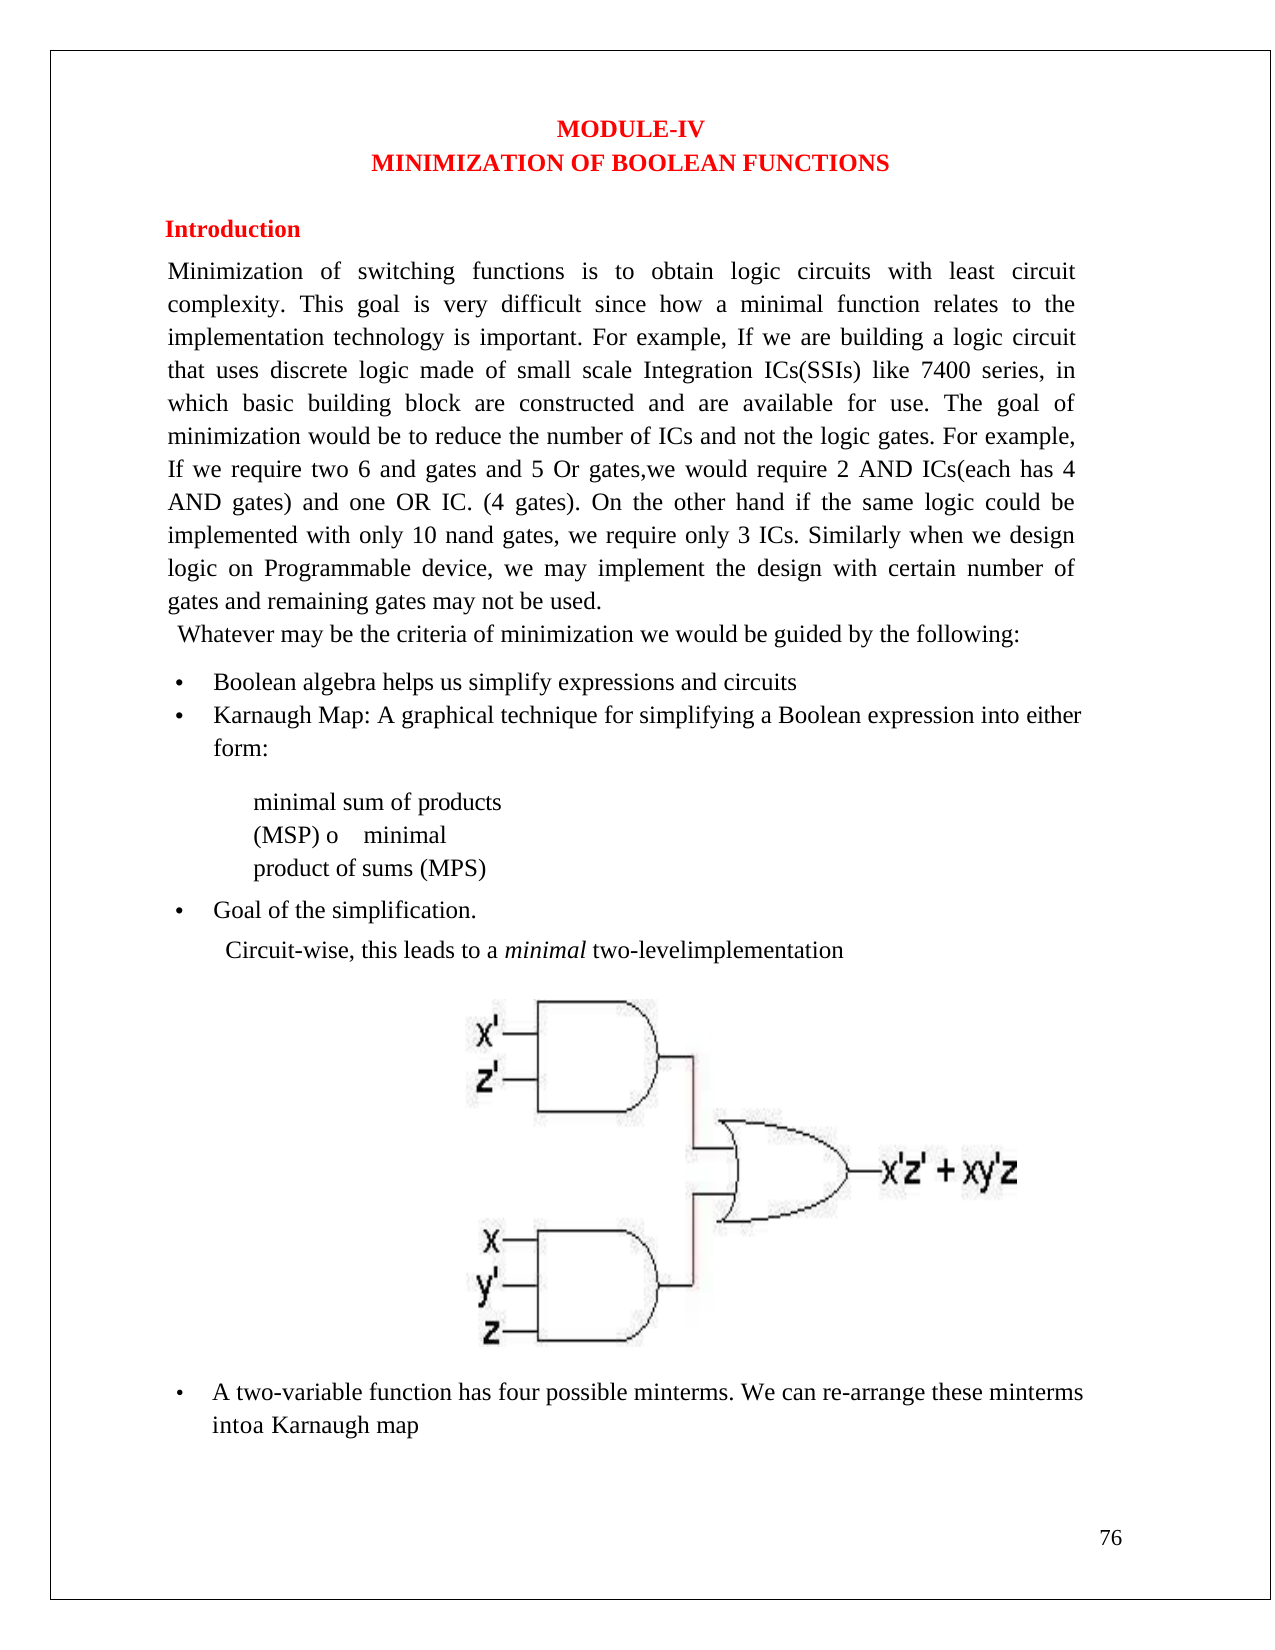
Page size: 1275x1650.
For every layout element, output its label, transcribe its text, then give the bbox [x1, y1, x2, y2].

list Goal of the simplification. [175, 895, 1270, 923]
text Introduction [164, 214, 1270, 243]
text Circuit-wise, this leads to a minimal two-levelimplementation [225, 936, 1270, 964]
list Karnaugh Map: A graphical technique for simplifying a Boolean expression into either form: [175, 700, 1082, 762]
text Whatever may be the criteria of minimization we would be guided by the following: [177, 619, 1270, 648]
list Boolean algebra helps us simplify expressions and circuits [175, 667, 1270, 696]
list A two-variable function has four possible minterms. We can re-arrange these minterms intoa Karnaugh map [176, 1377, 1084, 1439]
text minimal sum of products (MSP) o minimal product of sums (MPS) [253, 787, 504, 881]
subtitle MODULE-IV MINIMIZATION OF BOOLEAN FUNCTIONS [371, 114, 896, 176]
text Minimization of switching functions is to obtain logic circuits with least circuit complexity. This goal is very difficult since how a minimal function relates to the implementation technology is important. For example, If we are building a logic circuit that uses discrete logic made of small scale Integration ICs(SSIs) like 7400 series, in which basic building block are constructed and are available for use. The goal of minimization would be to reduce the number of ICs and not the logic gates. For example, If we require two 6 and gates and 5 Or gates,we would require 2 AND ICs(each has 4 AND gates) and one OR IC. (4 gates). On the other hand if the same logic could be implemented with only 10 nand gates, we require only 3 ICs. Similarly when we design logic on Programmable device, we may implement the design with certain number of gates and remaining gates may not be used. [167, 256, 1077, 615]
picture [465, 999, 1017, 1347]
